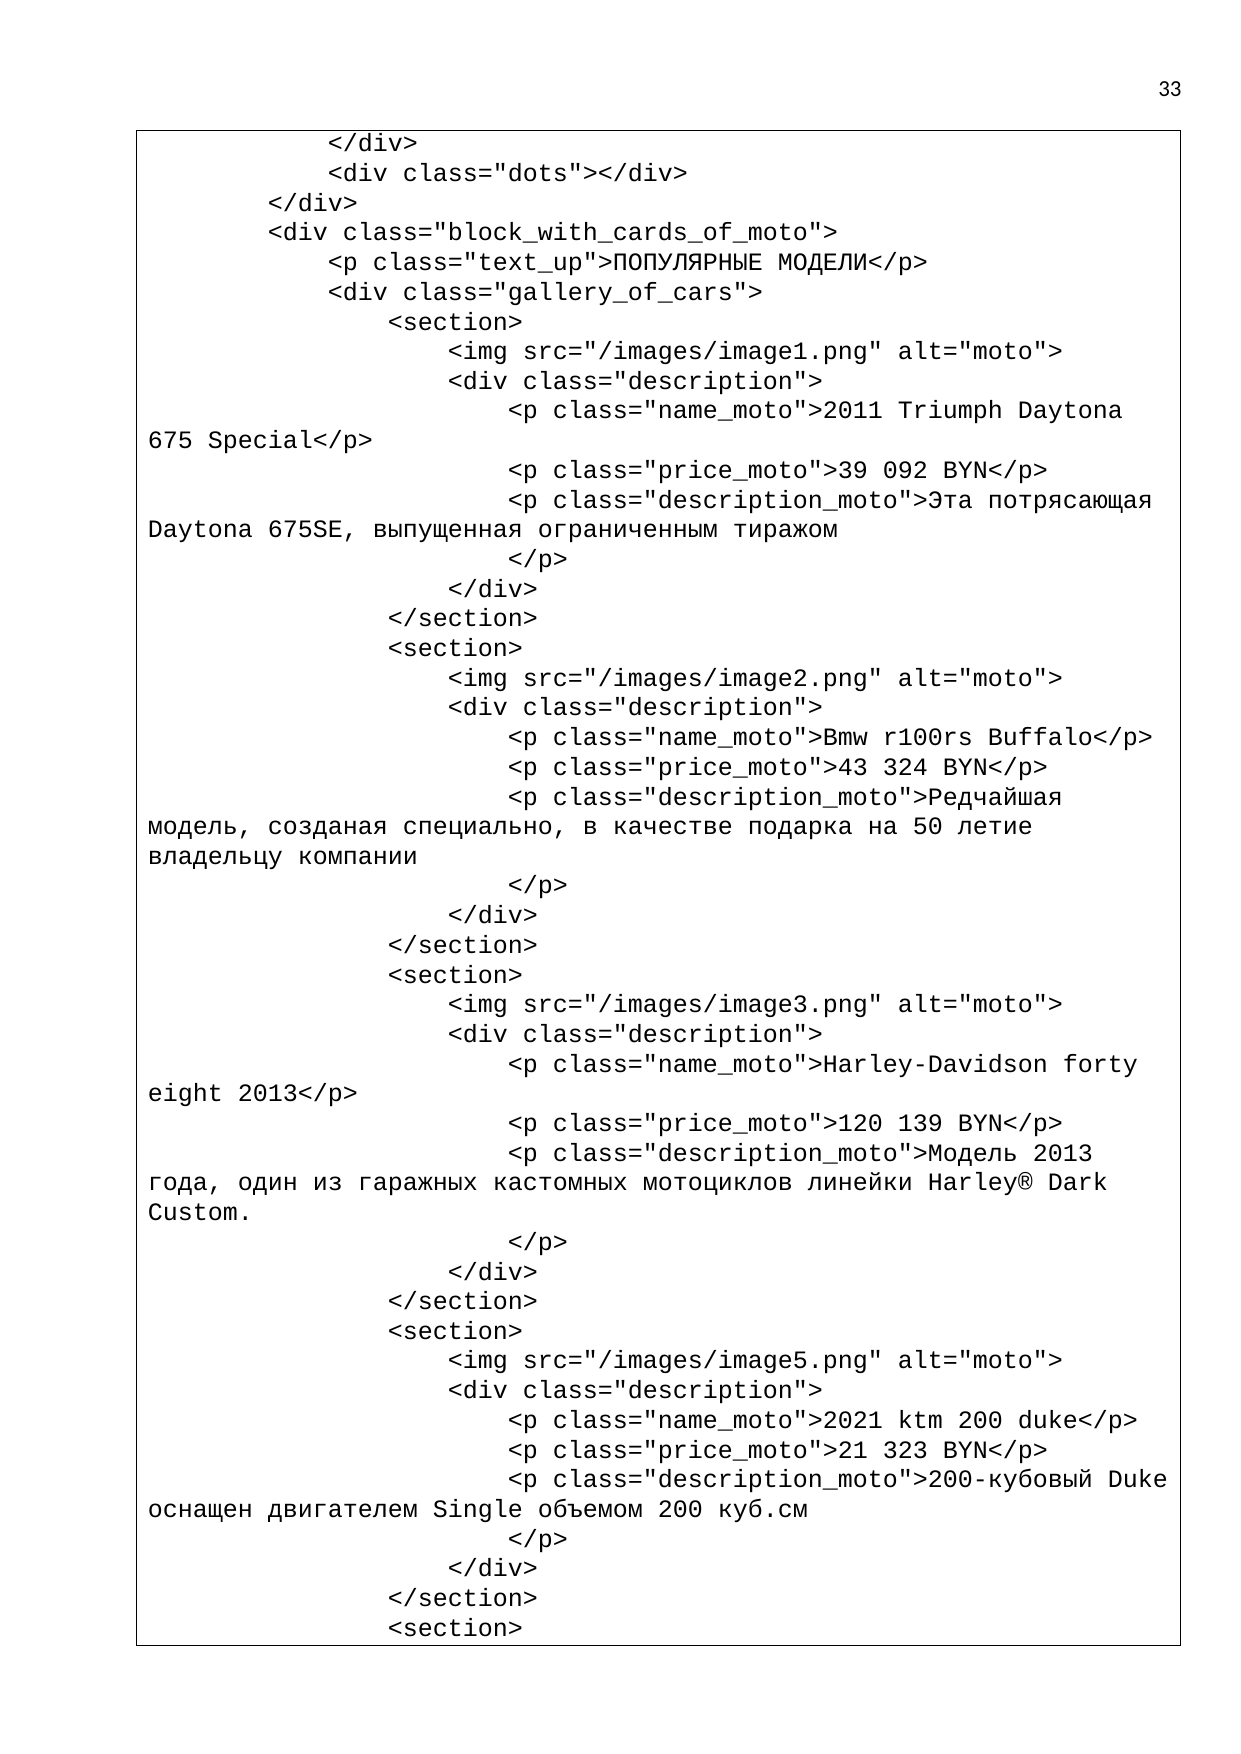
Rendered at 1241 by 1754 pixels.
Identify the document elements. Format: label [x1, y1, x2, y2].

table_header [137, 131, 1180, 1645]
